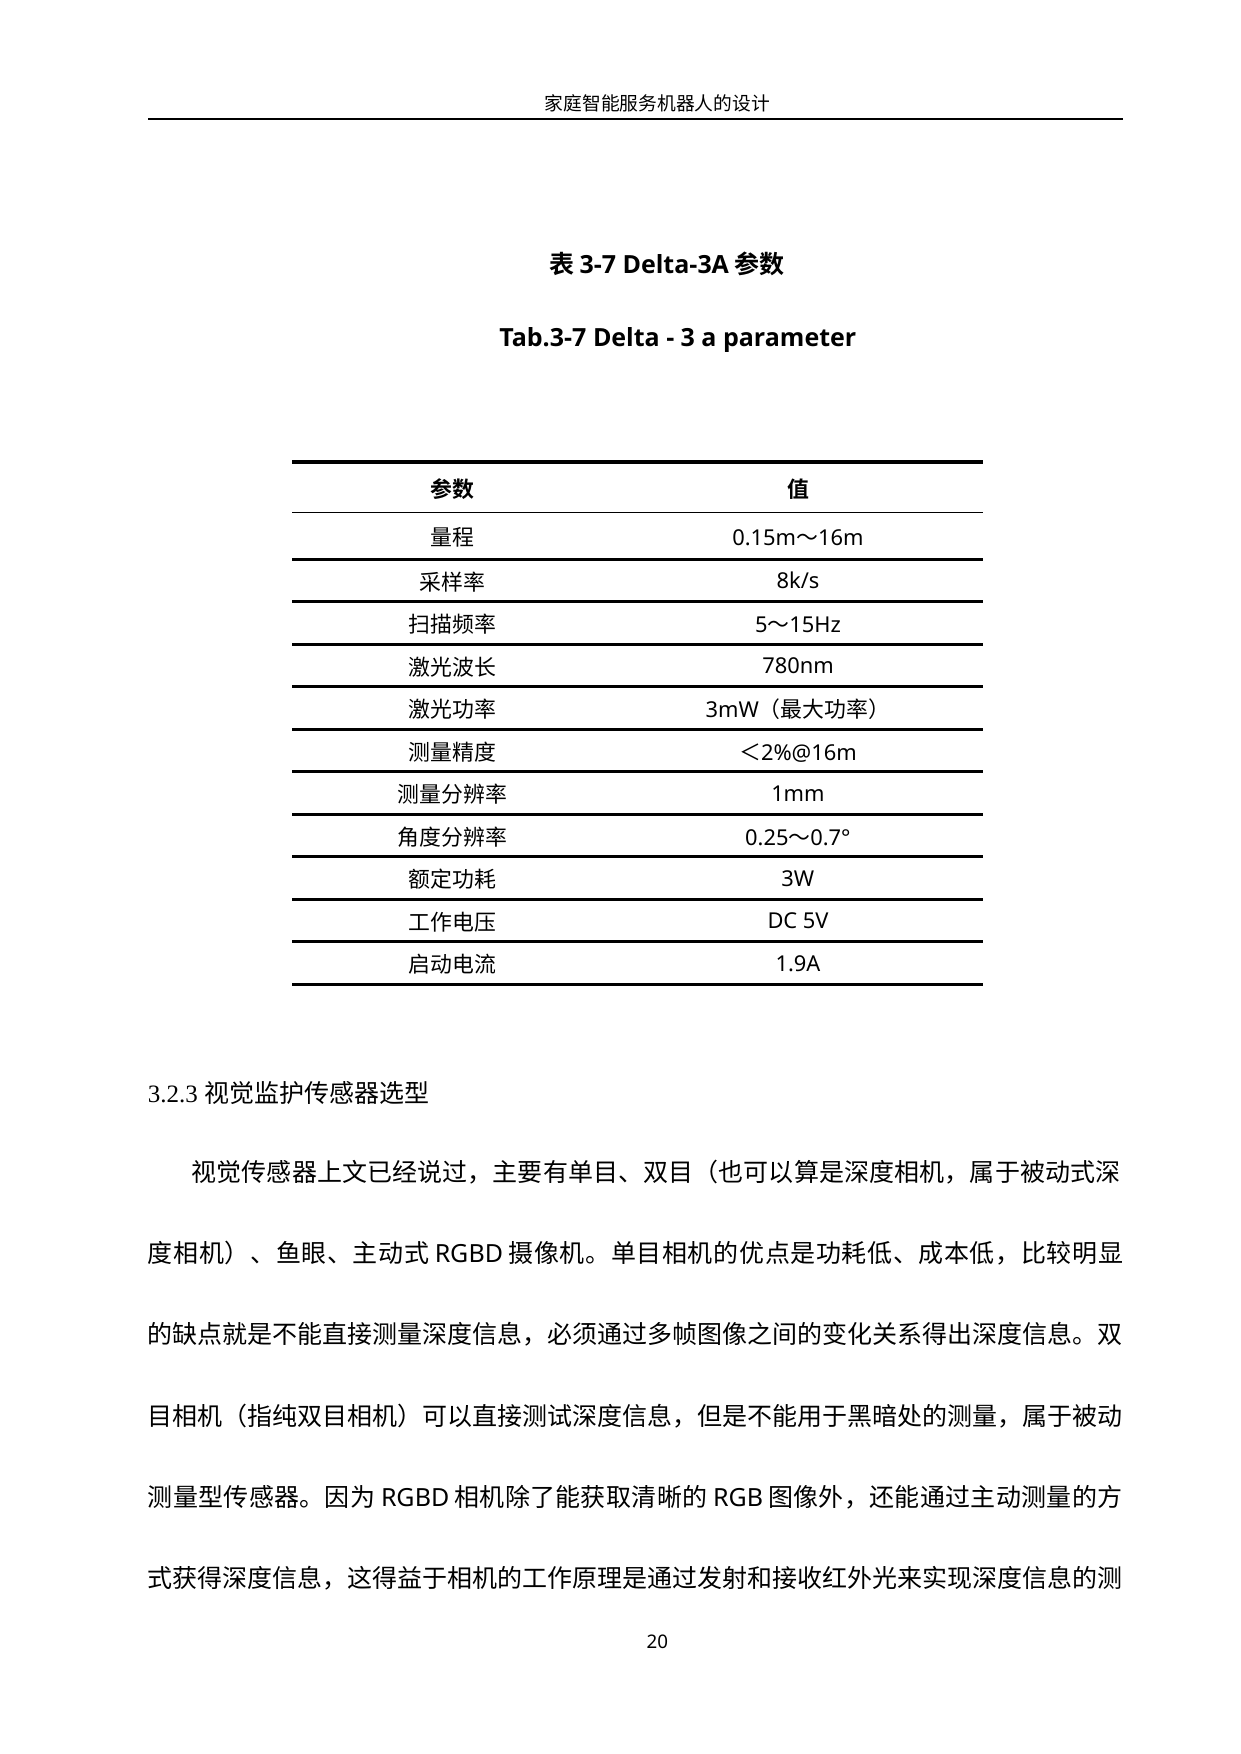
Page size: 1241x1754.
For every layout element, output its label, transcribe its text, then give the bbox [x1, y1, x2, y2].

table_header 值 [612, 464, 983, 512]
table_cell 3W [612, 858, 983, 898]
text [148, 1138, 1123, 1609]
table_cell 激光波长 [292, 646, 612, 685]
table_cell 测量精度 [292, 731, 612, 770]
table_cell 扫描频率 [292, 603, 612, 643]
table_header 参数 [292, 464, 612, 512]
subtitle 3.2.3 视觉监护传感器选型 [148, 1059, 1123, 1124]
table_cell 8k/s [612, 561, 983, 600]
table_cell 3mW（最大功率） [612, 688, 983, 728]
table_cell 角度分辨率 [292, 816, 612, 855]
table_cell 0.15m～16m [612, 513, 983, 558]
table_cell 测量分辨率 [292, 773, 612, 813]
text Tab.3-7 Delta - 3 a parameter [148, 304, 1123, 369]
table_cell 量程 [292, 513, 612, 558]
table_cell ＜2%@16m [612, 731, 983, 770]
table_cell 5～15Hz [612, 603, 983, 643]
table_cell 1.9A [612, 943, 983, 983]
table_cell 1mm [612, 773, 983, 813]
text 表3-7 Delta-3A参数 [148, 230, 1123, 295]
table_cell 额定功耗 [292, 858, 612, 898]
table_cell 0.25～0.7° [612, 816, 983, 855]
table_cell 启动电流 [292, 943, 612, 983]
table_cell 采样率 [292, 561, 612, 600]
table_cell 激光功率 [292, 688, 612, 728]
table_cell DC 5V [612, 901, 983, 940]
table_cell 780nm [612, 646, 983, 685]
table_cell 工作电压 [292, 901, 612, 940]
